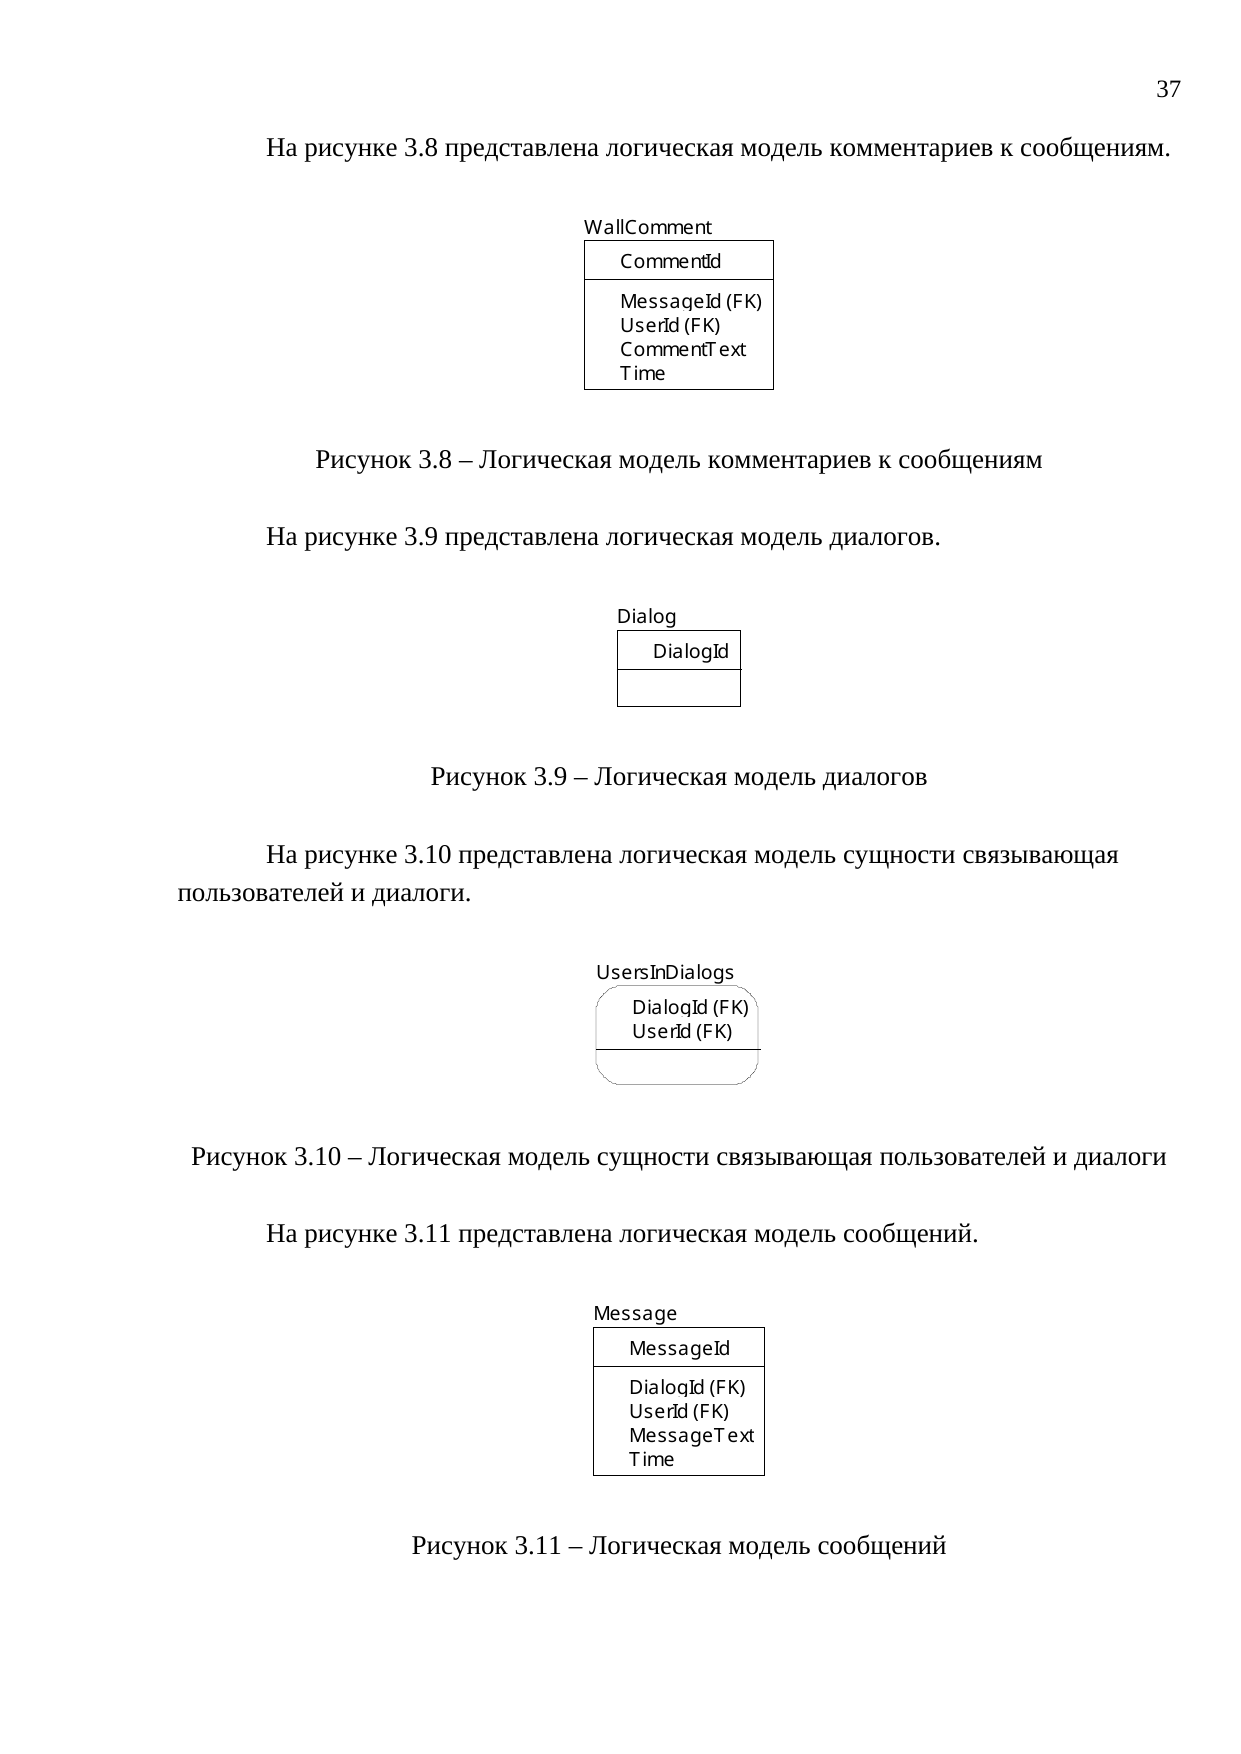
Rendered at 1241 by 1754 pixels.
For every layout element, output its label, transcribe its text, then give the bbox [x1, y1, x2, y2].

text Рисунок 3.10 – Логическая модель сущности связывающая пользователей и диалоги [177, 1140, 1181, 1171]
text На рисунке 3.10 представлена логическая модель сущности связывающая пользователей и диалоги. [177, 838, 1181, 908]
text Рисунок 3.11 – Логическая модель сообщений [177, 1529, 1181, 1560]
text Рисунок 3.8 – Логическая модель комментариев к сообщениям [177, 443, 1181, 474]
text Рисунок 3.9 – Логическая модель диалогов [177, 760, 1181, 791]
text На рисунке 3.8 представлена логическая модель комментариев к сообщениям. [177, 131, 1181, 162]
text На рисунке 3.9 представлена логическая модель диалогов. [177, 521, 1181, 552]
text На рисунке 3.11 представлена логическая модель сообщений. [177, 1217, 1181, 1248]
